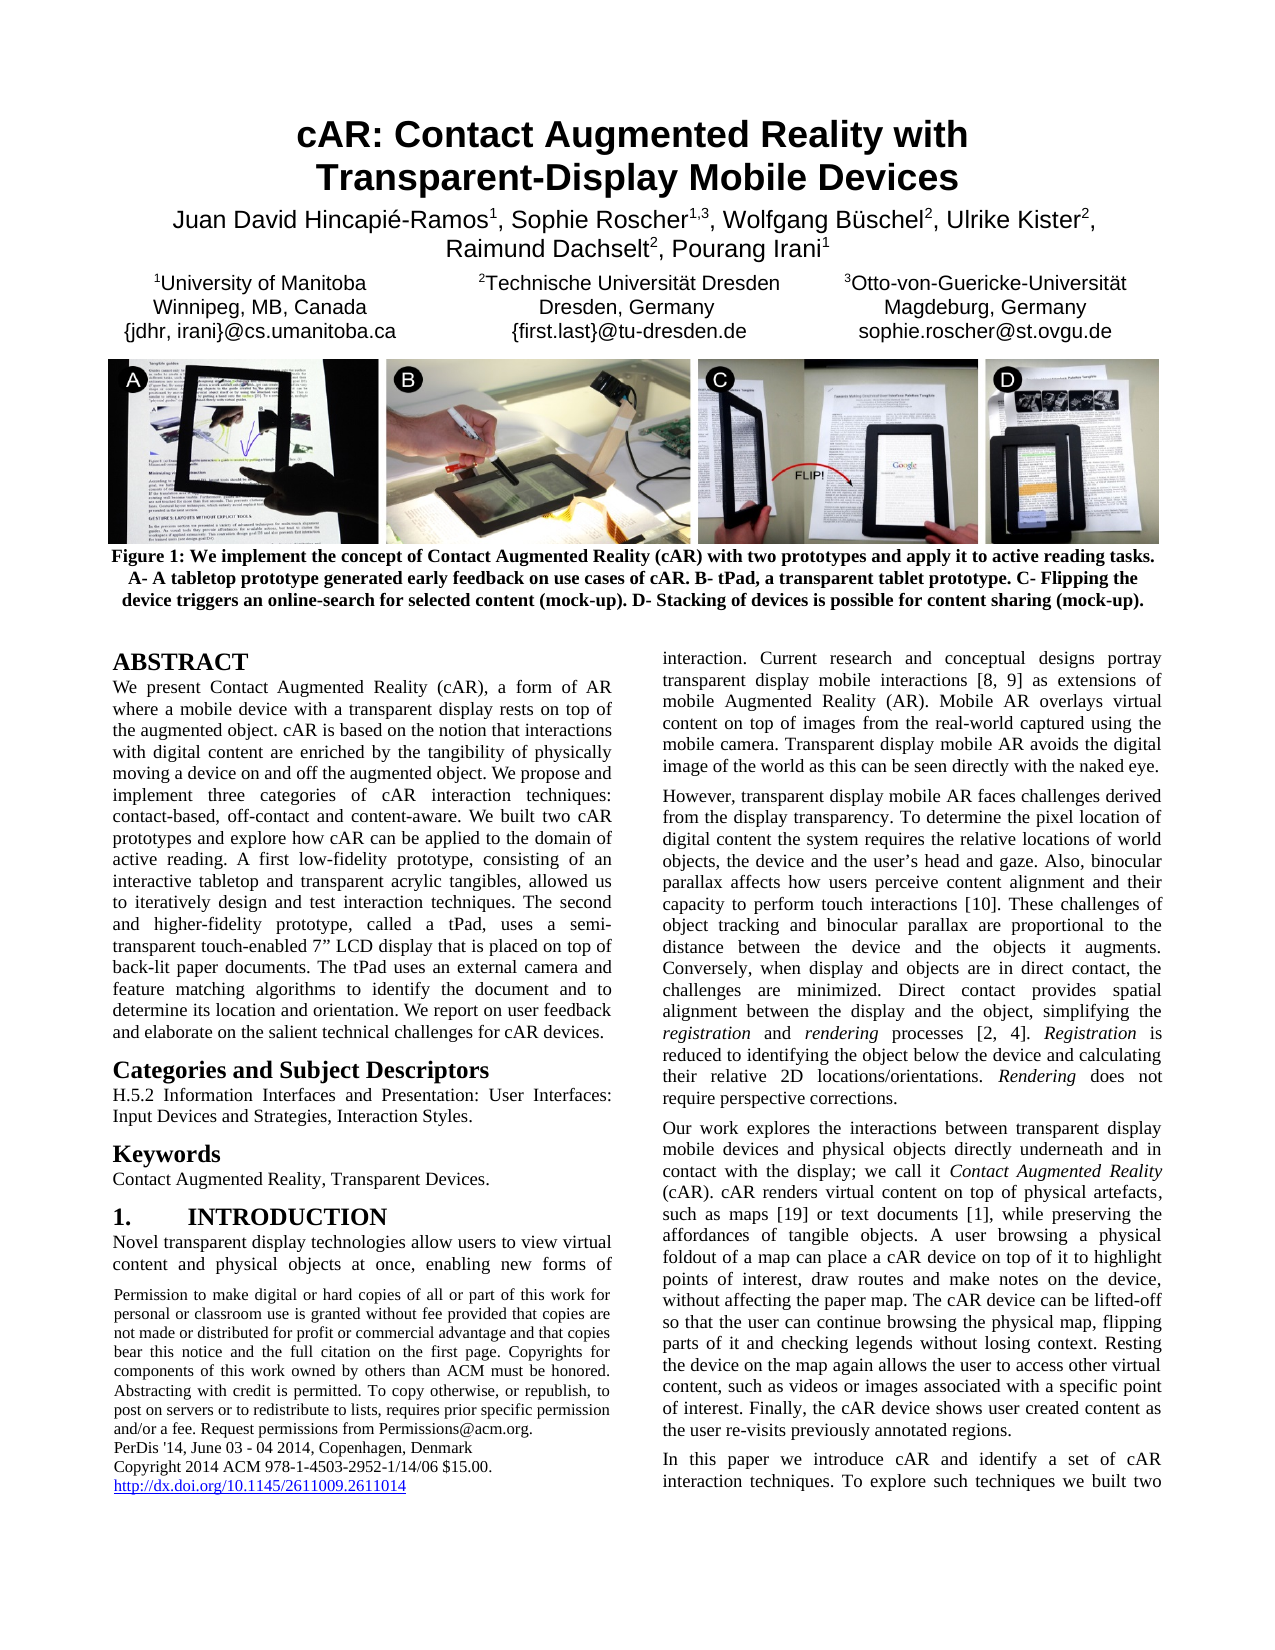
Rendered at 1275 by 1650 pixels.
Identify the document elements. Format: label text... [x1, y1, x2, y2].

text Categories and Subject Descriptors [112, 1055, 613, 1084]
table_header 2Technische Universität Dresden Dresden, Germany {first.last}@tu-dresden.de [452, 271, 806, 343]
picture [108, 359, 1159, 544]
text http://dx.doi.org/10.1145/2611009.2611014 [113, 1476, 611, 1495]
text PerDis '14, June 03 - 04 2014, Copenhagen, Denmark [113, 1438, 611, 1457]
text Copyright 2014 ACM 978-1-4503-2952-1/14/06 $15.00. [113, 1457, 611, 1476]
text Juan David Hincapié-Ramos1, Sophie Roscher1,3, Wolfgang Büschel2, Ulrike Kister2, Raimund Dachselt2, Pourang Irani1 [112, 205, 1162, 262]
text Permission to make digital or hard copies of all or part of this work for personal or classroom use is granted without fee provided that copies are not made or distributed for profit or commercial advantage and that copies bear this notice and the full citation on the first page. Copyrights for components of this work owned by others than ACM must be honored. Abstracting with credit is permitted. To copy otherwise, or republish, to post on servers or to redistribute to lists, requires prior specific permission and/or a fee. Request permissions from Permissions@acm.org. [113, 1284, 611, 1438]
table_header 3Otto-von-Guericke-Universität Magdeburg, Germany sophie.roscher@st.ovgu.de [806, 271, 1164, 343]
text ABSTRACT [112, 647, 613, 676]
text We present Contact Augmented Reality (cAR), a form of AR where a mobile device with a transparent display rests on top of the augmented object. cAR is based on the notion that interactions with digital content are enriched by the tangibility of physically moving a device on and off the augmented object. We propose and implement three categories of cAR interaction techniques: contact-based, off-contact and content-aware. We built two cAR prototypes and explore how cAR can be applied to the domain of active reading. A first low-fidelity prototype, consisting of an interactive tabletop and transparent acrylic tangibles, allowed us to iteratively design and test interaction techniques. The second and higher-fidelity prototype, called a tPad, uses a semi-transparent touch-enabled 7” LCD display that is placed on top of back-lit paper documents. The tPad uses an external camera and feature matching algorithms to identify the document and to determine its location and orientation. We report on user feedback and elaborate on the salient technical challenges for cAR devices. [112, 676, 613, 1042]
text Novel transparent display technologies allow users to view virtual content and physical objects at once, enabling new forms of interaction. Current research and conceptual designs portray transparent display mobile interactions [8, 9] as extensions of mobile Augmented Reality (AR). Mobile AR overlays virtual content on top of images from the real-world captured using the mobile camera. Transparent display mobile AR avoids the digital image of the world as this can be seen directly with the naked eye. [662, 647, 1162, 776]
text Contact Augmented Reality, Transparent Devices. [112, 1168, 613, 1189]
text Keywords [112, 1139, 613, 1168]
table_header [101, 271, 452, 343]
text H.5.2 Information Interfaces and Presentation: User Interfaces: Input Devices and Strategies, Interaction Styles. [112, 1084, 613, 1127]
title cAR: Contact Augmented Reality with Transparent-Display Mobile Devices [112, 112, 1162, 199]
subtitle INTRODUCTION [112, 1202, 613, 1231]
text However, transparent display mobile AR faces challenges derived from the display transparency. To determine the pixel location of digital content the system requires the relative locations of world objects, the device and the user’s head and gaze. Also, binocular parallax affects how users perceive content alignment and their capacity to perform touch interactions [10]. These challenges of object tracking and binocular parallax are proportional to the distance between the device and the objects it augments. Conversely, when display and objects are in direct contact, the challenges are minimized. Direct contact provides spatial alignment between the display and the object, simplifying the registration and rendering processes [2, 4]. Registration is reduced to identifying the object below the device and calculating their relative 2D locations/orientations. Rendering does not require perspective corrections. [662, 785, 1162, 1108]
text Our work explores the interactions between transparent display mobile devices and physical objects directly underneath and in contact with the display; we call it Contact Augmented Reality (cAR). cAR renders virtual content on top of physical artefacts, such as maps [19] or text documents [1], while preserving the affordances of tangible objects. A user browsing a physical foldout of a map can place a cAR device on top of it to highlight points of interest, draw routes and make notes on the device, without affecting the paper map. The cAR device can be lifted-off so that the user can continue browsing the physical map, flipping parts of it and checking legends without losing context. Resting the device on the map again allows the user to access other virtual content, such as videos or images associated with a specific point of interest. Finally, the cAR device shows user created content as the user re-visits previously annotated regions. [662, 1117, 1162, 1440]
